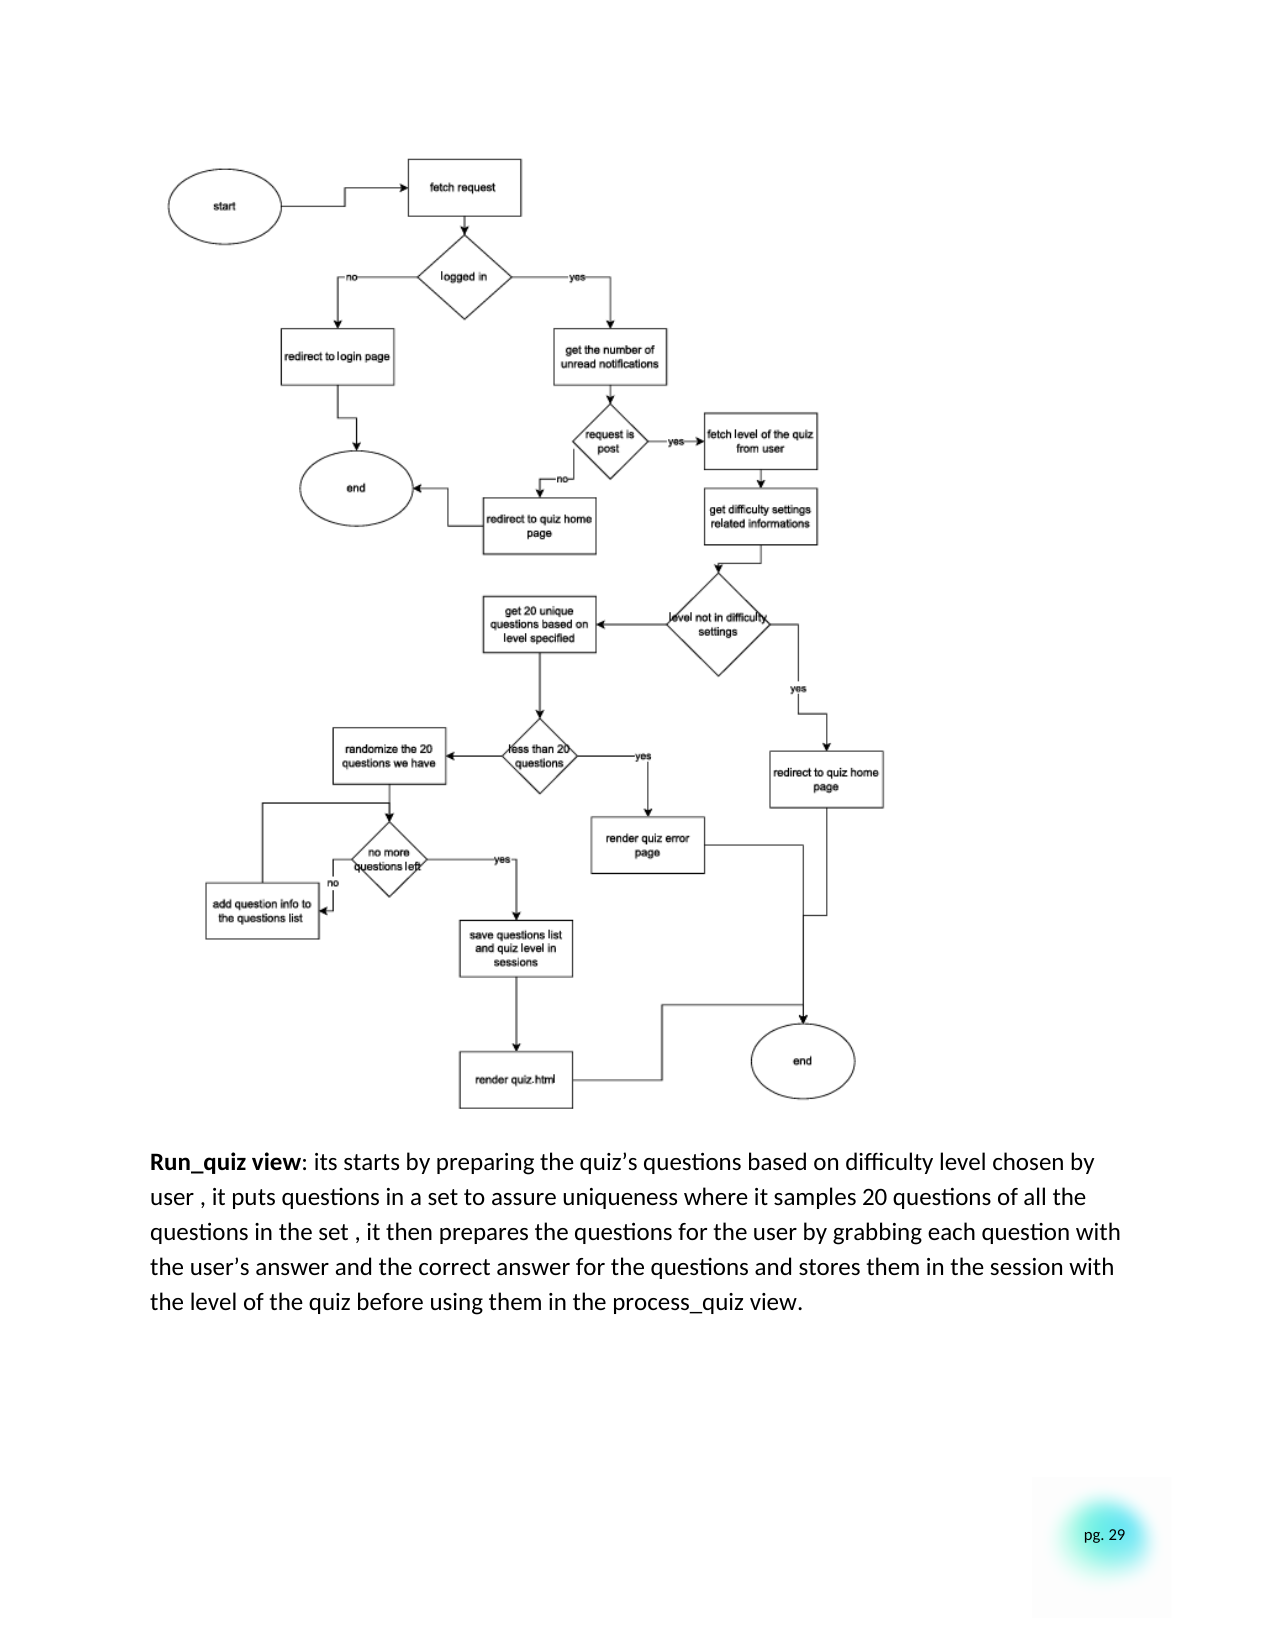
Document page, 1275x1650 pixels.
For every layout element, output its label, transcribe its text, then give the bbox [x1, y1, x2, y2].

picture [150, 150, 904, 1125]
text Run_quiz view: its starts by preparing the quiz’s questions based on difficulty level chosen by user , it puts questions in a set to assure uniqueness where it samples 20 questions of all the questions in the set , it then prepares the questions for the user by grabbing each question with the user’s answer and the correct answer for the questions and stores them in the session with the level of the quiz before using them in the process_quiz view. [150, 1146, 1125, 1317]
picture [1032, 1477, 1172, 1618]
